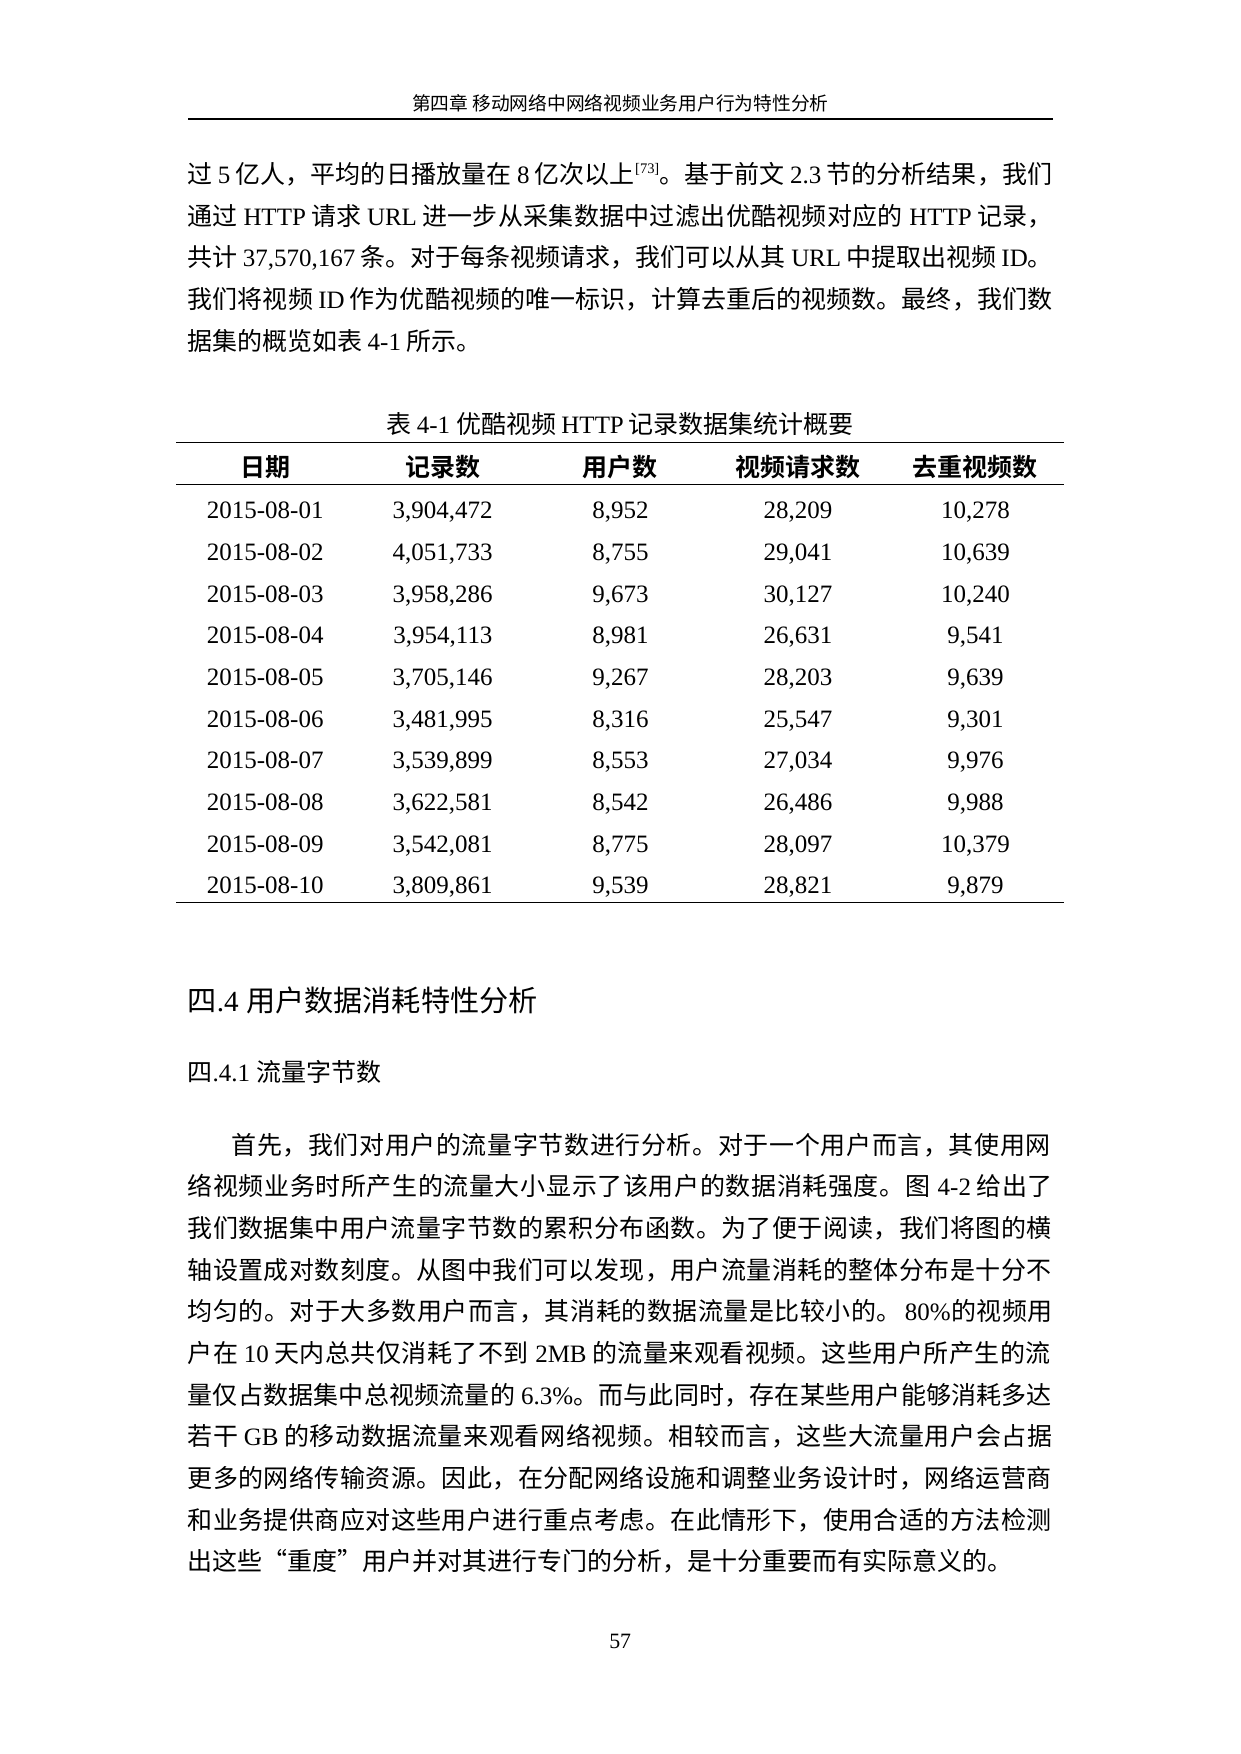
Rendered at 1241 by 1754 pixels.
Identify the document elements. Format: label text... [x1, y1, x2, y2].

table_cell 28,821 [709, 860, 886, 902]
text 用户数据消耗特性分析 [187, 977, 1053, 1019]
table_cell 8,981 [531, 610, 709, 652]
table_cell 9,976 [886, 735, 1064, 777]
table_cell 29,041 [709, 527, 886, 569]
table_cell 2015-08-10 [176, 860, 354, 902]
table_cell 28,097 [709, 819, 886, 860]
table_cell 3,958,286 [354, 569, 531, 610]
table_cell 10,240 [886, 569, 1064, 610]
table_cell 2015-08-04 [176, 610, 354, 652]
table_cell 3,809,861 [354, 860, 531, 902]
table_header 记录数 [354, 443, 531, 484]
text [187, 150, 1053, 358]
table_cell 28,203 [709, 652, 886, 694]
table_cell 3,542,081 [354, 819, 531, 860]
table_cell 3,904,472 [354, 485, 531, 527]
table_cell 2015-08-01 [176, 485, 354, 527]
table_cell 8,542 [531, 777, 709, 819]
table_cell 8,316 [531, 694, 709, 735]
table_cell 2015-08-09 [176, 819, 354, 860]
table_cell 9,879 [886, 860, 1064, 902]
table_cell 2015-08-06 [176, 694, 354, 735]
table_cell 3,539,899 [354, 735, 531, 777]
table_cell 25,547 [709, 694, 886, 735]
text 流量字节数 [187, 1052, 1053, 1088]
table_header 视频请求数 [709, 443, 886, 484]
table_cell 4,051,733 [354, 527, 531, 569]
table_header 用户数 [531, 443, 709, 484]
table_cell 3,705,146 [354, 652, 531, 694]
table_cell 9,988 [886, 777, 1064, 819]
table_cell 2015-08-02 [176, 527, 354, 569]
table_cell 27,034 [709, 735, 886, 777]
table_cell 2015-08-05 [176, 652, 354, 694]
table_cell 8,755 [531, 527, 709, 569]
table_cell 2015-08-08 [176, 777, 354, 819]
table_cell 26,486 [709, 777, 886, 819]
table_cell 26,631 [709, 610, 886, 652]
table_cell 10,278 [886, 485, 1064, 527]
table_cell 3,481,995 [354, 694, 531, 735]
table_cell 9,267 [531, 652, 709, 694]
table_cell 30,127 [709, 569, 886, 610]
table_cell 9,541 [886, 610, 1064, 652]
table_cell 3,622,581 [354, 777, 531, 819]
text 表4-1 优酷视频HTTP记录数据集统计概要 [187, 400, 1053, 442]
table_header 日期 [176, 443, 354, 484]
text 首先，我们对用户的流量字节数进行分析。对于一个用户而言，其使用网络视频业务时所产生的流量大小显示了该用户的数据消耗强度。图4-2给出了我们数据集中用户流量字节数的累积分布函数。为了便于阅读，我们将图的横轴设置成对数刻度。从图中我们可以发现，用户流量消耗的整体分布是十分不均匀的。对于大多数用户而言，其消耗的数据流量是比较小的。80%的视频用户在10天内总共仅消耗了不到2MB的流量来观看视频。这些用户所产生的流量仅占数据集中总视频流量的6.3%。而与此同时，存在某些用户能够消耗多达若干GB的移动数据流量来观看网络视频。相较而言，这些大流量用户会占据更多的网络传输资源。因此，在分配网络设施和调整业务设计时，网络运营商和业务提供商应对这些用户进行重点考虑。在此情形下，使用合适的方法检测出这些“重度”用户并对其进行专门的分析，是十分重要而有实际意义的。 [187, 1121, 1053, 1579]
table_cell 8,553 [531, 735, 709, 777]
table_cell 28,209 [709, 485, 886, 527]
table_cell 8,775 [531, 819, 709, 860]
table_cell 2015-08-07 [176, 735, 354, 777]
table_cell 9,301 [886, 694, 1064, 735]
table_cell 2015-08-03 [176, 569, 354, 610]
table_header 去重视频数 [886, 443, 1064, 484]
table_cell 9,673 [531, 569, 709, 610]
table_cell 3,954,113 [354, 610, 531, 652]
table_cell 9,639 [886, 652, 1064, 694]
table_cell 9,539 [531, 860, 709, 902]
table_cell 10,379 [886, 819, 1064, 860]
table_cell 10,639 [886, 527, 1064, 569]
table_cell 8,952 [531, 485, 709, 527]
